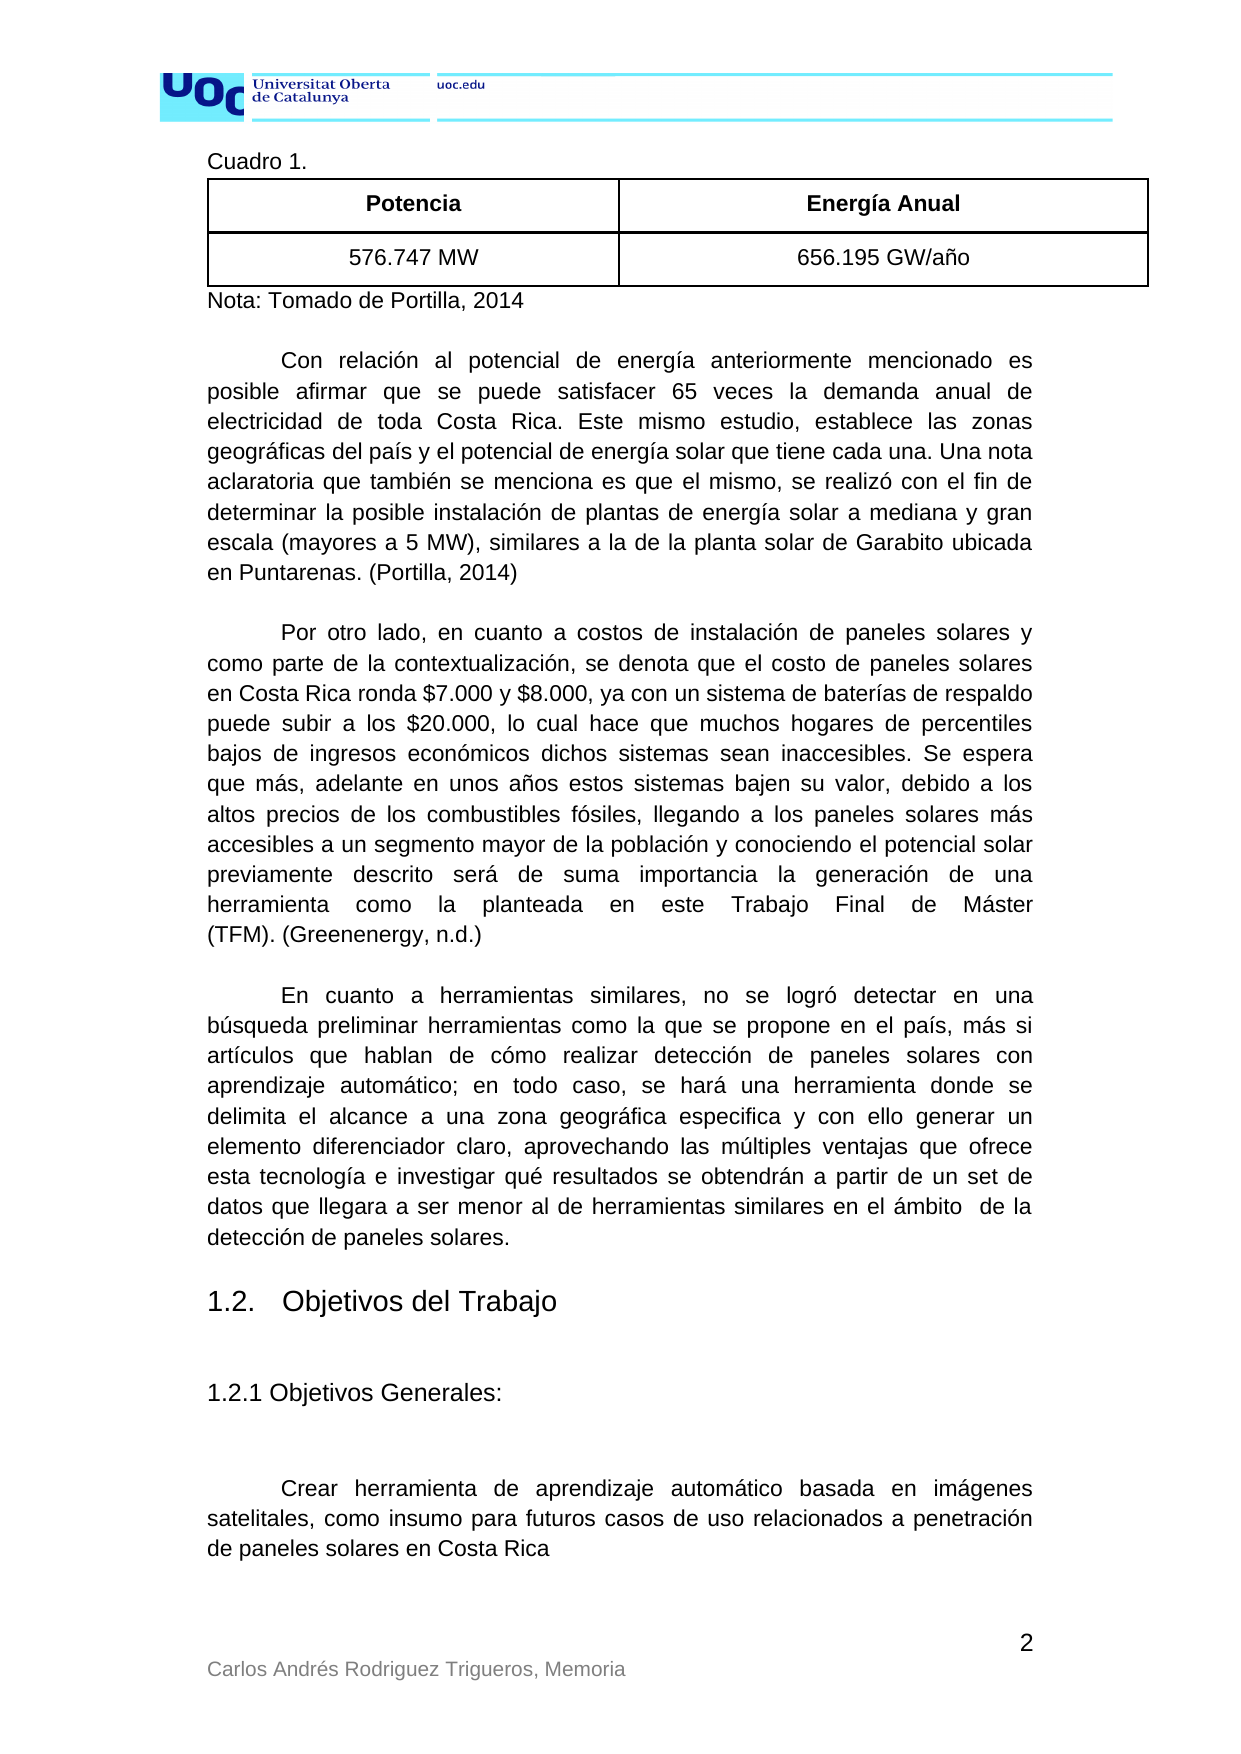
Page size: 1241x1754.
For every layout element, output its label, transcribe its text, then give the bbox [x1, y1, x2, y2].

text Crear herramienta de aprendizaje automático basada en imágenes satelitales, como insumo para futuros casos de uso relacionados a penetración de paneles solares en Costa Rica [207, 1475, 1033, 1562]
text Nota: Tomado de Portilla, 2014 [207, 287, 1033, 313]
subtitle Objetivos del Trabajo [207, 1284, 1033, 1317]
picture [159, 73, 1113, 124]
text Con relación al potencial de energía anteriormente mencionado es posible afirmar que se puede satisfacer 65 veces la demanda anual de electricidad de toda Costa Rica. Este mismo estudio, establece las zonas geográficas del país y el potencial de energía solar que tiene cada una. Una nota aclaratoria que también se menciona es que el mismo, se realizó con el fin de determinar la posible instalación de plantas de energía solar a mediana y gran escala (mayores a 5 MW), similares a la de la planta solar de Garabito ubicada en Puntarenas. (Portilla, 2014) [207, 347, 1033, 585]
text Por otro lado, en cuanto a costos de instalación de paneles solares y como parte de la contextualización, se denota que el costo de paneles solares en Costa Rica ronda $7.000 y $8.000, ya con un sistema de baterías de respaldo puede subir a los $20.000, lo cual hace que muchos hogares de percentiles bajos de ingresos económicos dichos sistemas sean inaccesibles. Se espera que más, adelante en unos años estos sistemas bajen su valor, debido a los altos precios de los combustibles fósiles, llegando a los paneles solares más accesibles a un segmento mayor de la población y conociendo el potencial solar previamente descrito será de suma importancia la generación de una herramienta como la planteada en este Trabajo Final de Máster (TFM). (Greenenergy, n.d.) [207, 619, 1033, 948]
table_header Potencia [209, 180, 618, 231]
subtitle 1.2.1 Objetivos Generales: [207, 1378, 1033, 1406]
table_cell 576.747 MW [209, 234, 618, 285]
text En cuanto a herramientas similares, no se logró detectar en una búsqueda preliminar herramientas como la que se propone en el país, más si artículos que hablan de cómo realizar detección de paneles solares con aprendizaje automático; en todo caso, se hará una herramienta donde se delimita el alcance a una zona geográfica especifica y con ello generar un elemento diferenciador claro, aprovechando las múltiples ventajas que ofrece esta tecnología e investigar qué resultados se obtendrán a partir de un set de datos que llegara a ser menor al de herramientas similares en el ámbito de la detección de paneles solares. [207, 982, 1033, 1250]
text Cuadro 1. [207, 148, 1033, 174]
table_cell 656.195 GW/año [620, 234, 1147, 285]
table_header Energía Anual [620, 180, 1147, 231]
